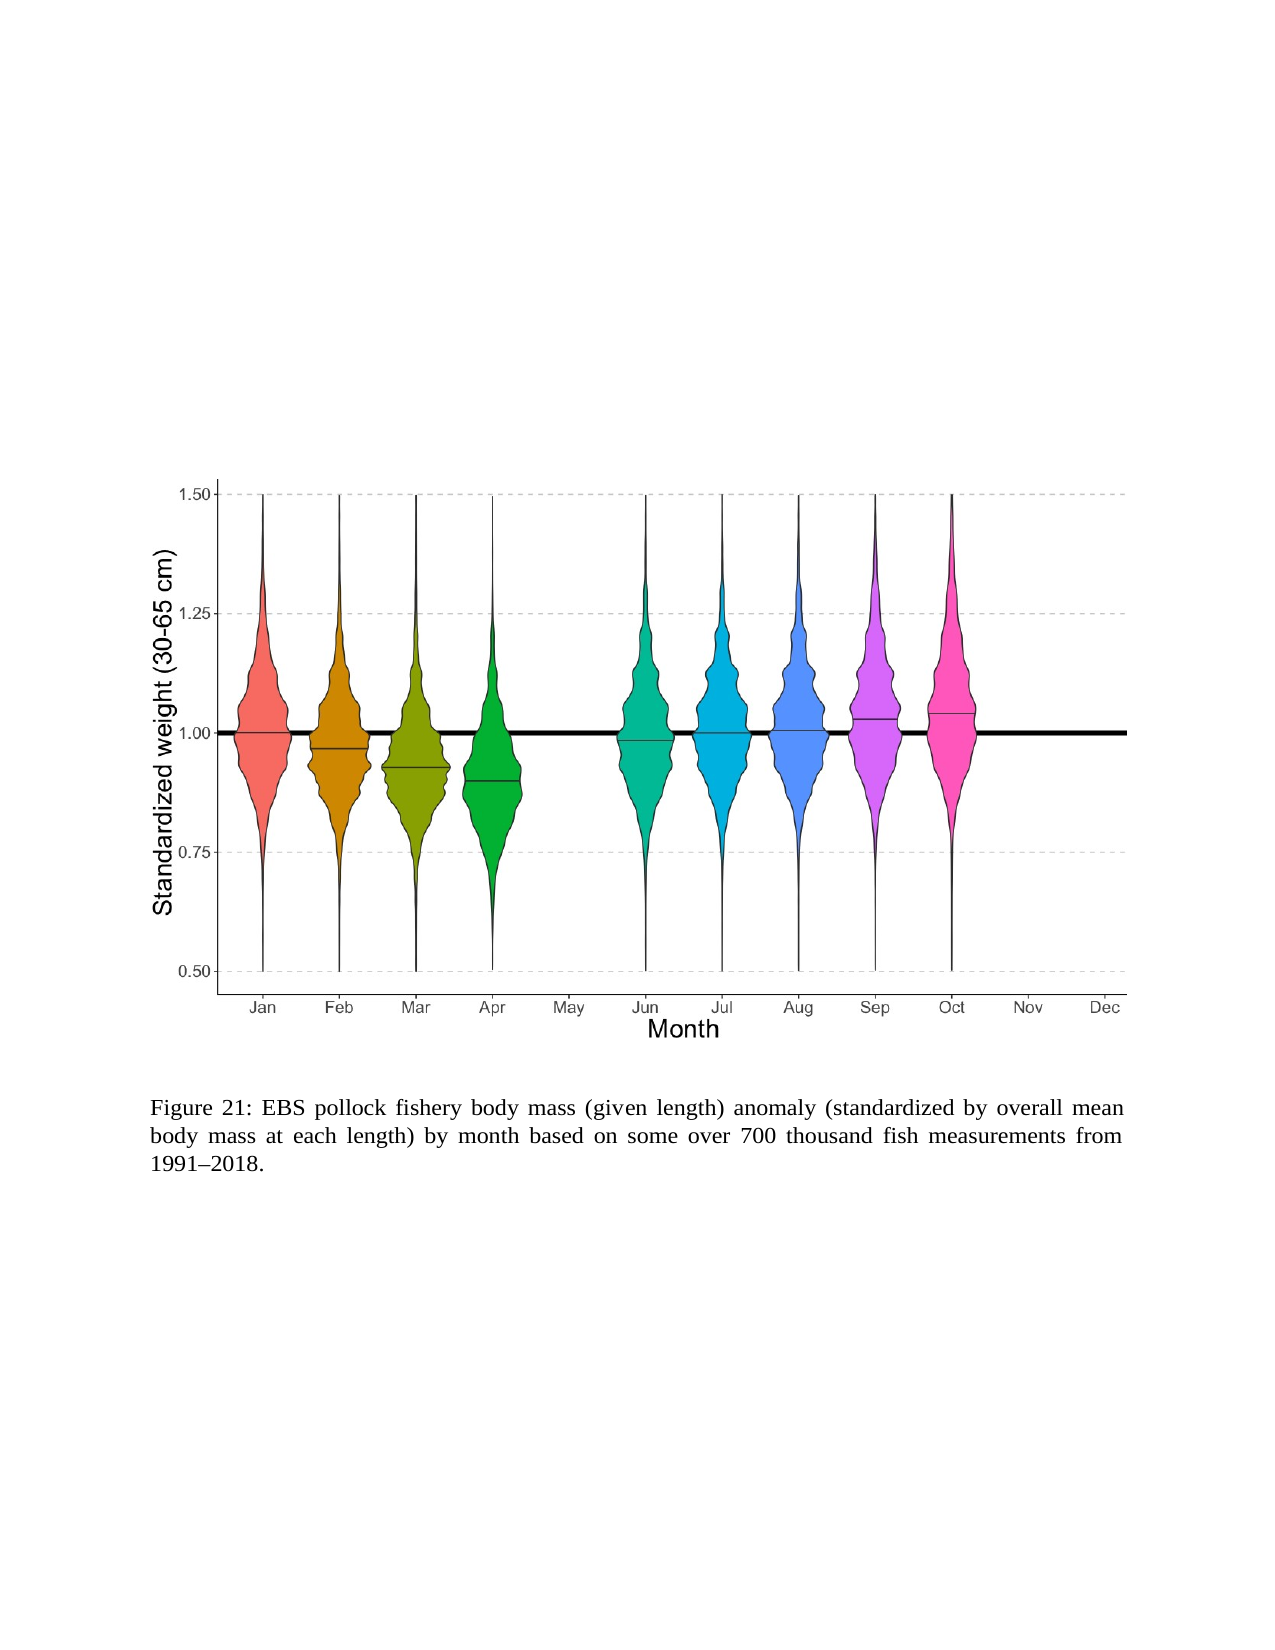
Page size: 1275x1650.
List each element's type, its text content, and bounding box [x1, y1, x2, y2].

picture [152, 479, 1127, 1038]
text Figure 21: EBS pollock fishery body mass (given length) anomaly (standardized by overall mean body mass at each length) by month based on some over 700 thousand fish measurements from 1991–2018. [150, 1094, 1125, 1176]
